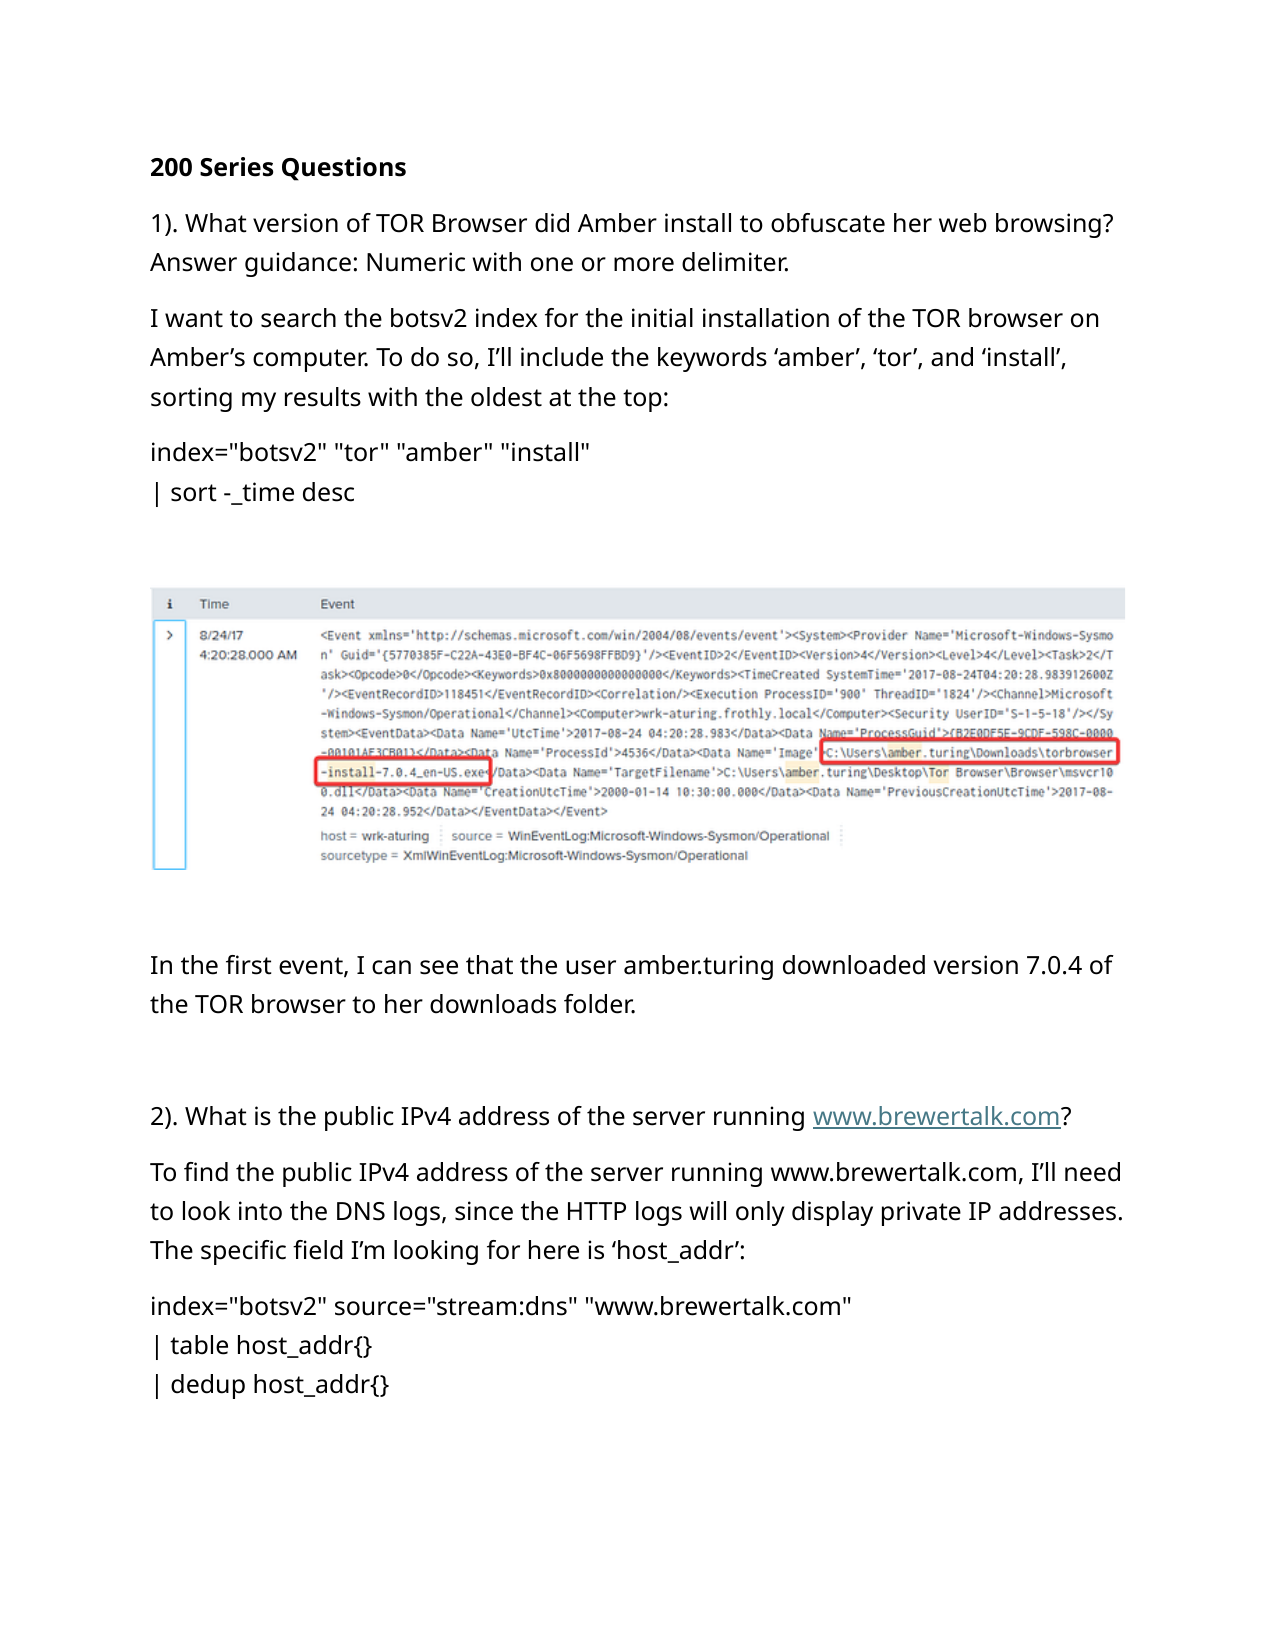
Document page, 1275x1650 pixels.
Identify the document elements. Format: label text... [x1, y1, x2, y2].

text 2). What is the public IPv4 address of the server running www.brewertalk.com? [150, 1098, 1125, 1132]
text 200 Series Questions [150, 150, 1125, 184]
text In the first event, I can see that the user amber.turing downloaded version 7.0.4 of the TOR browser to her downloads folder. [150, 948, 1125, 1021]
text To find the public IPv4 address of the server running www.brewertalk.com, I’ll need to look into the DNS logs, since the HTTP logs will only display private IP addresses. The specific field I’m looking for here is ‘host_addr’: [150, 1154, 1125, 1267]
text 1). What version of TOR Browser did Amber install to obfuscate her web browsing? Answer guidance: Numeric with one or more delimiter. [150, 206, 1125, 279]
picture [150, 585, 1125, 870]
text I want to search the botsv2 index for the initial installation of the TOR browser on Amber’s computer. To do so, I’ll include the keywords ‘amber’, ‘tor’, and ‘install’, sorting my results with the oldest at the top: [150, 301, 1125, 413]
text index="botsv2" "tor" "amber" "install" | sort -_time desc [150, 435, 1125, 508]
text index="botsv2" source="stream:dns" "www.brewertalk.com" | table host_addr{} | dedup host_addr{} [150, 1288, 1125, 1401]
